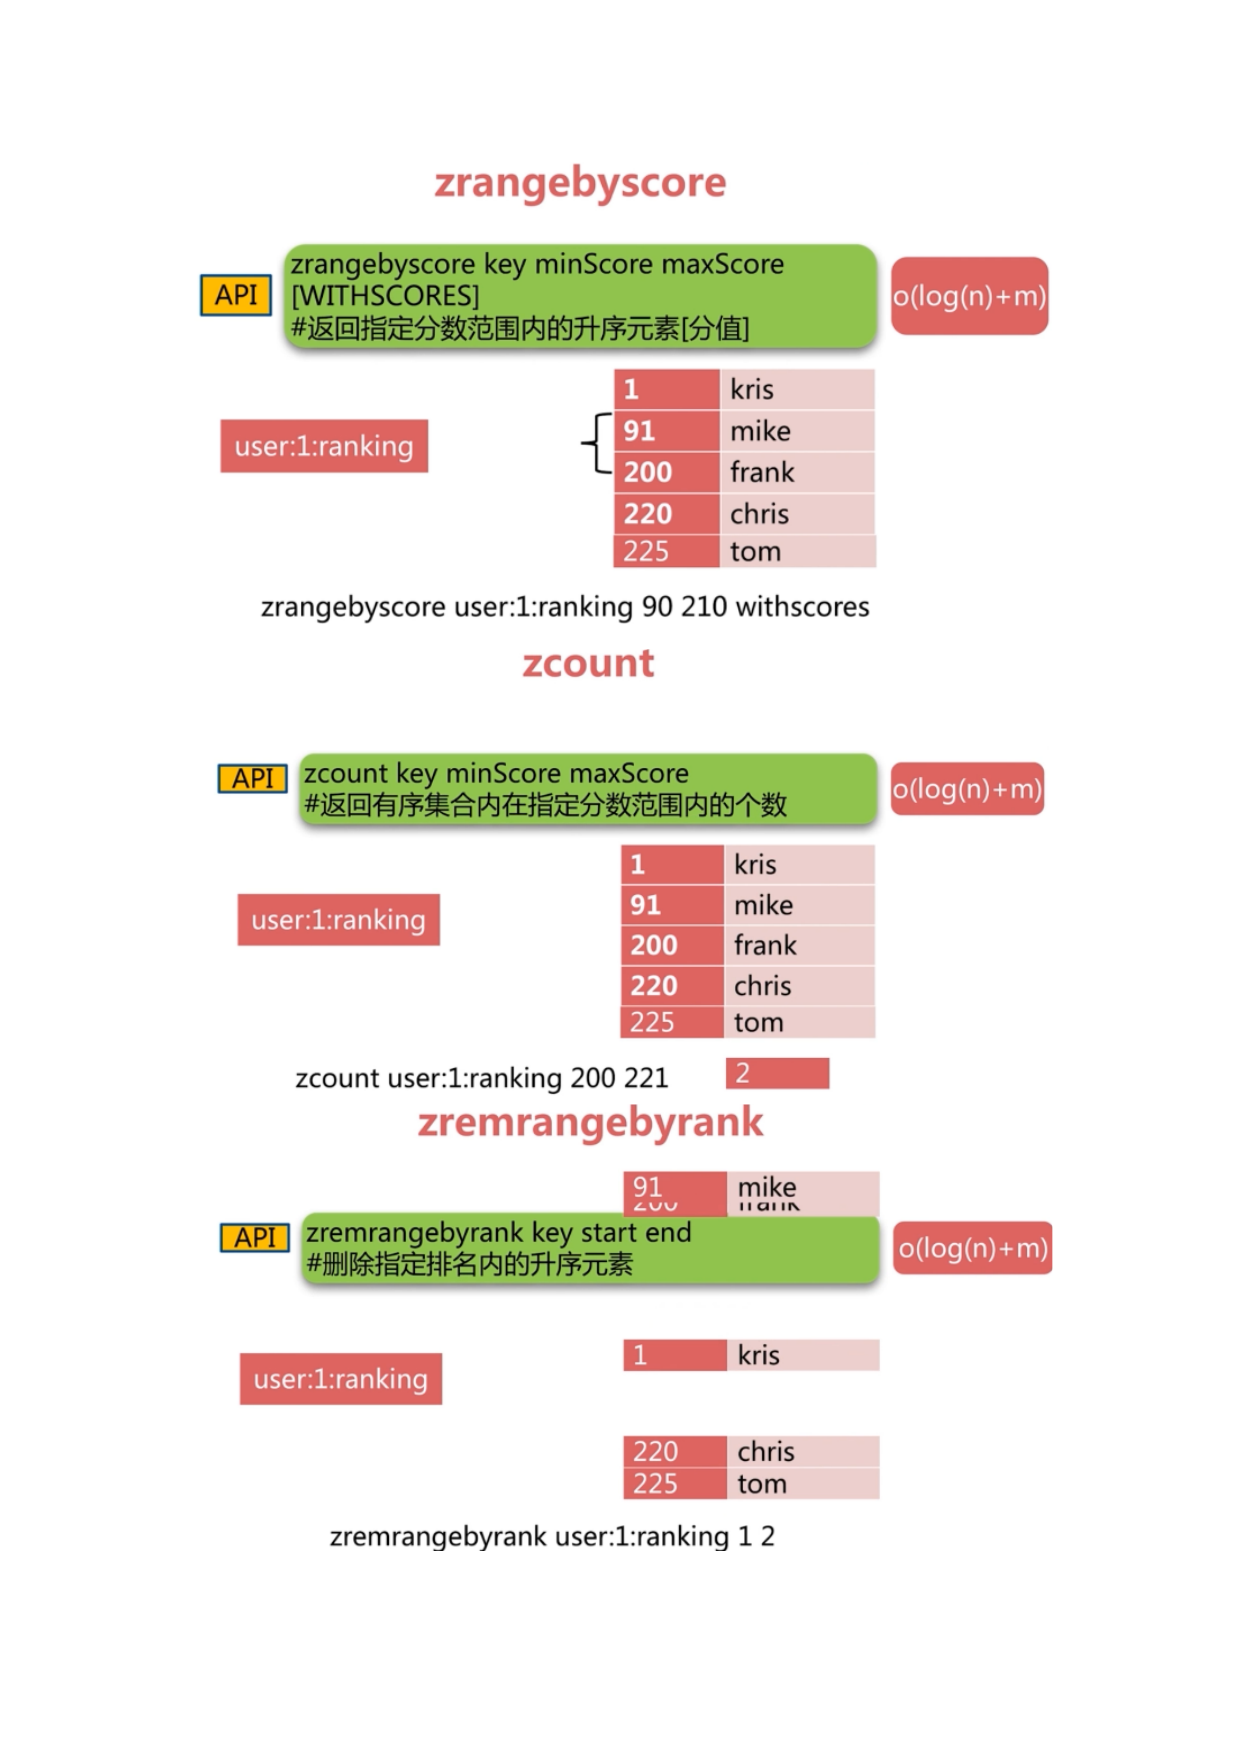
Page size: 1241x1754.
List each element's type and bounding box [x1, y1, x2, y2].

picture [187, 649, 1053, 1103]
picture [187, 1104, 1053, 1551]
picture [187, 162, 1053, 625]
